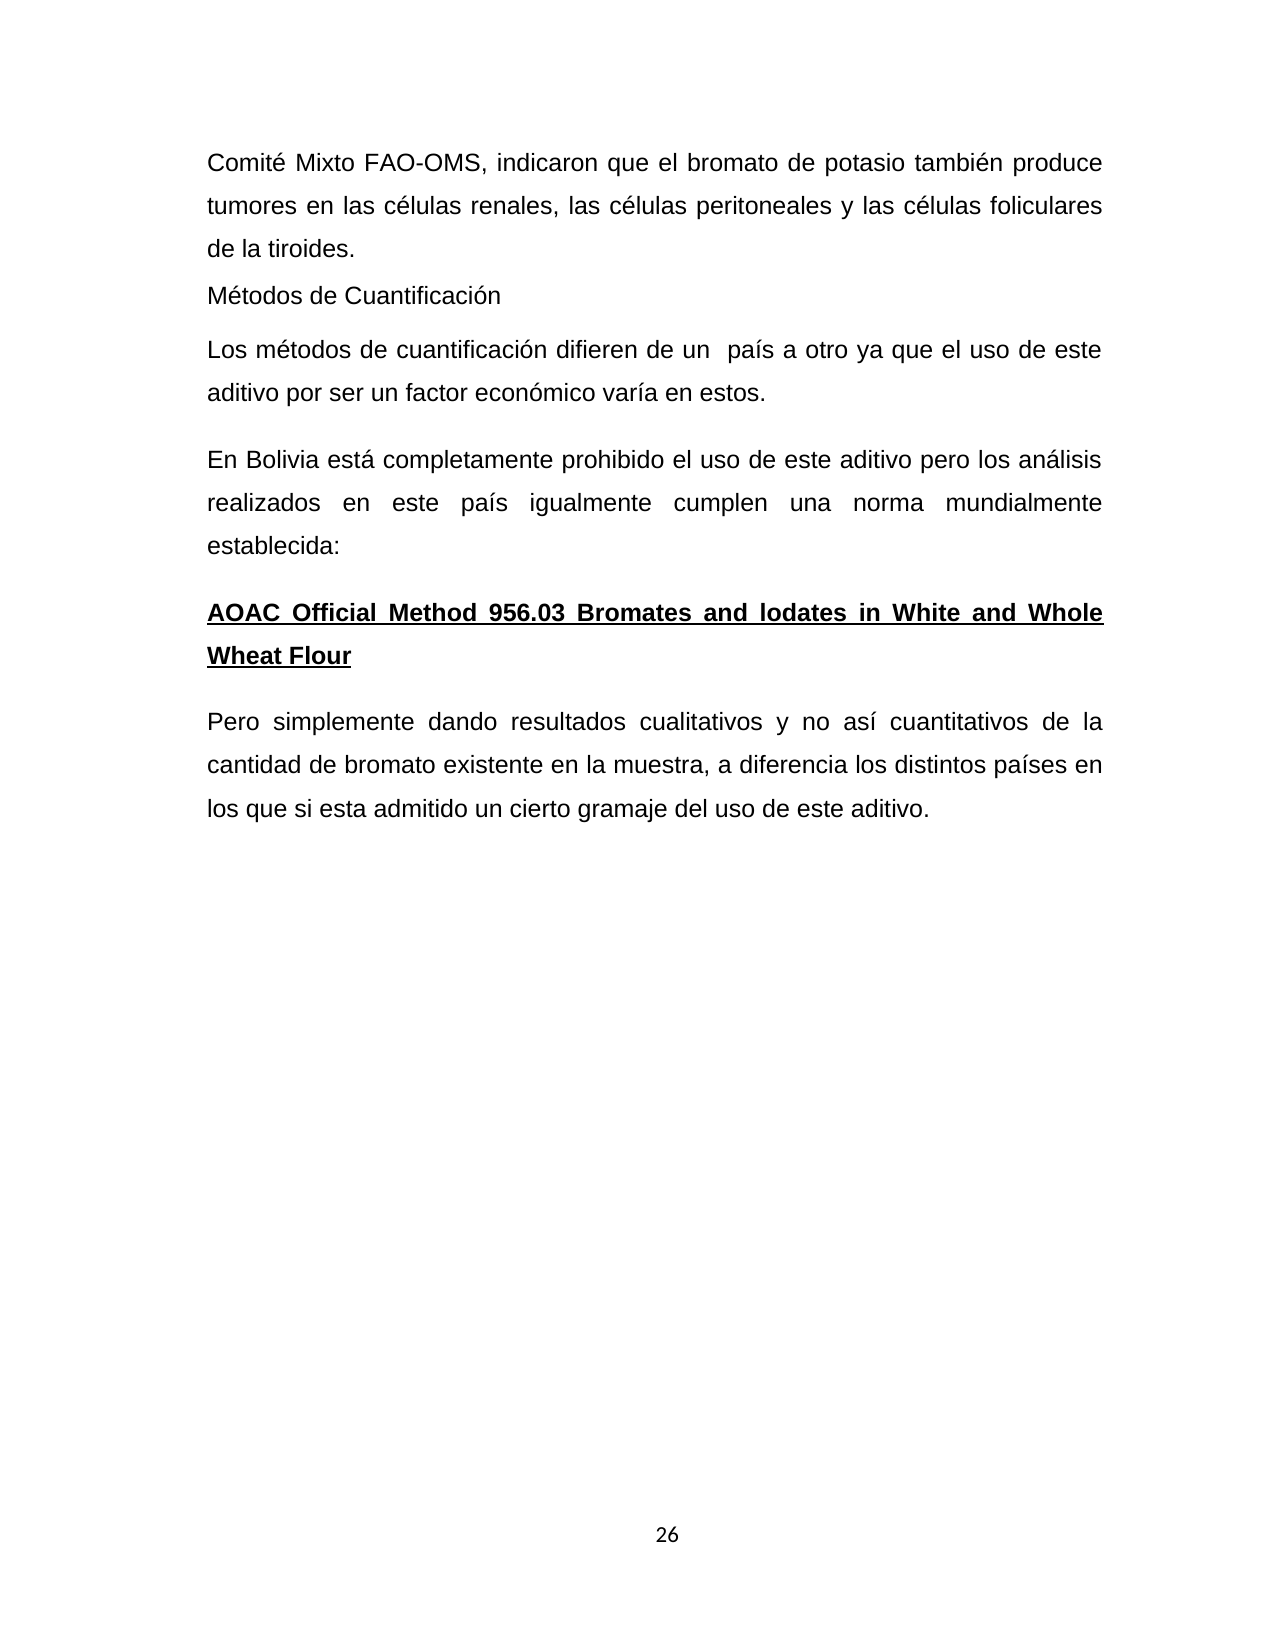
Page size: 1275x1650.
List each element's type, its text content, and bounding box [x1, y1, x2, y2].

text AOAC Official Method 956.03 Bromates and lodates in White and Whole Wheat Flour [207, 598, 1104, 623]
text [207, 148, 1104, 263]
text Pero simplemente dando resultados cualitativos y no así cuantitativos de la cantidad de bromato existente en la muestra, a diferencia los distintos países en los que si esta admitido un cierto gramaje del uso de este aditivo. [207, 707, 1104, 822]
text Los métodos de cuantificación difieren de un país a otro ya que el uso de este aditivo por ser un factor económico varía en estos. [207, 335, 1104, 407]
subtitle Métodos de Cuantificación [207, 281, 1127, 310]
text En Bolivia está completamente prohibido el uso de este aditivo pero los análisis realizados en este país igualmente cumplen una norma mundialmente establecida: [207, 445, 1104, 560]
text AOAC Official Method 956.03 Bromates and lodates in White and Whole Wheat Flour [207, 625, 1104, 669]
